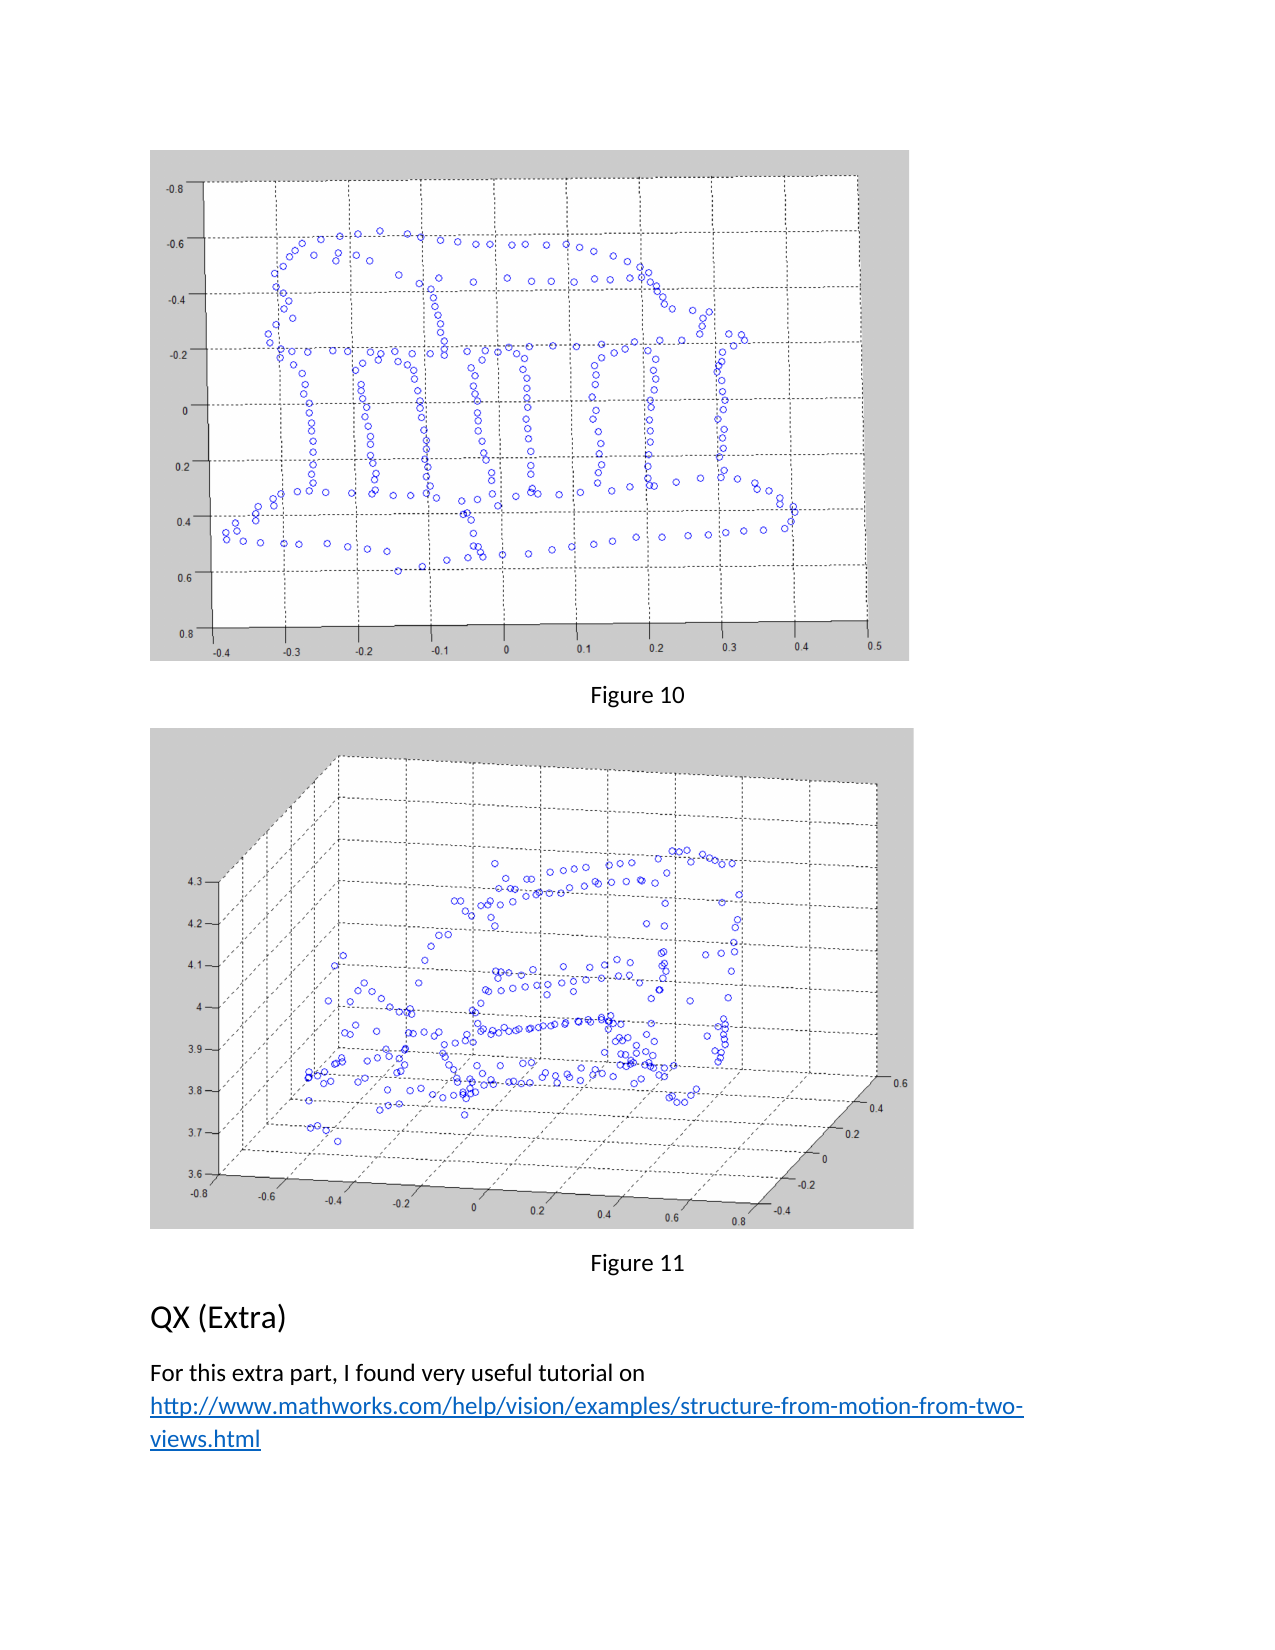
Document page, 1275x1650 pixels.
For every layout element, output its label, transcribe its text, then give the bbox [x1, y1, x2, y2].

text Figure 10 [150, 679, 1125, 710]
text Figure 11 [150, 1247, 1125, 1277]
text For this extra part, I found very useful tutorial on http://www.mathworks.com/help/vision/examples/structure-from-motion-from-two-views.html [150, 1357, 1125, 1453]
picture [150, 728, 914, 1229]
picture [150, 150, 910, 661]
text QX (Extra) [150, 1297, 1125, 1337]
